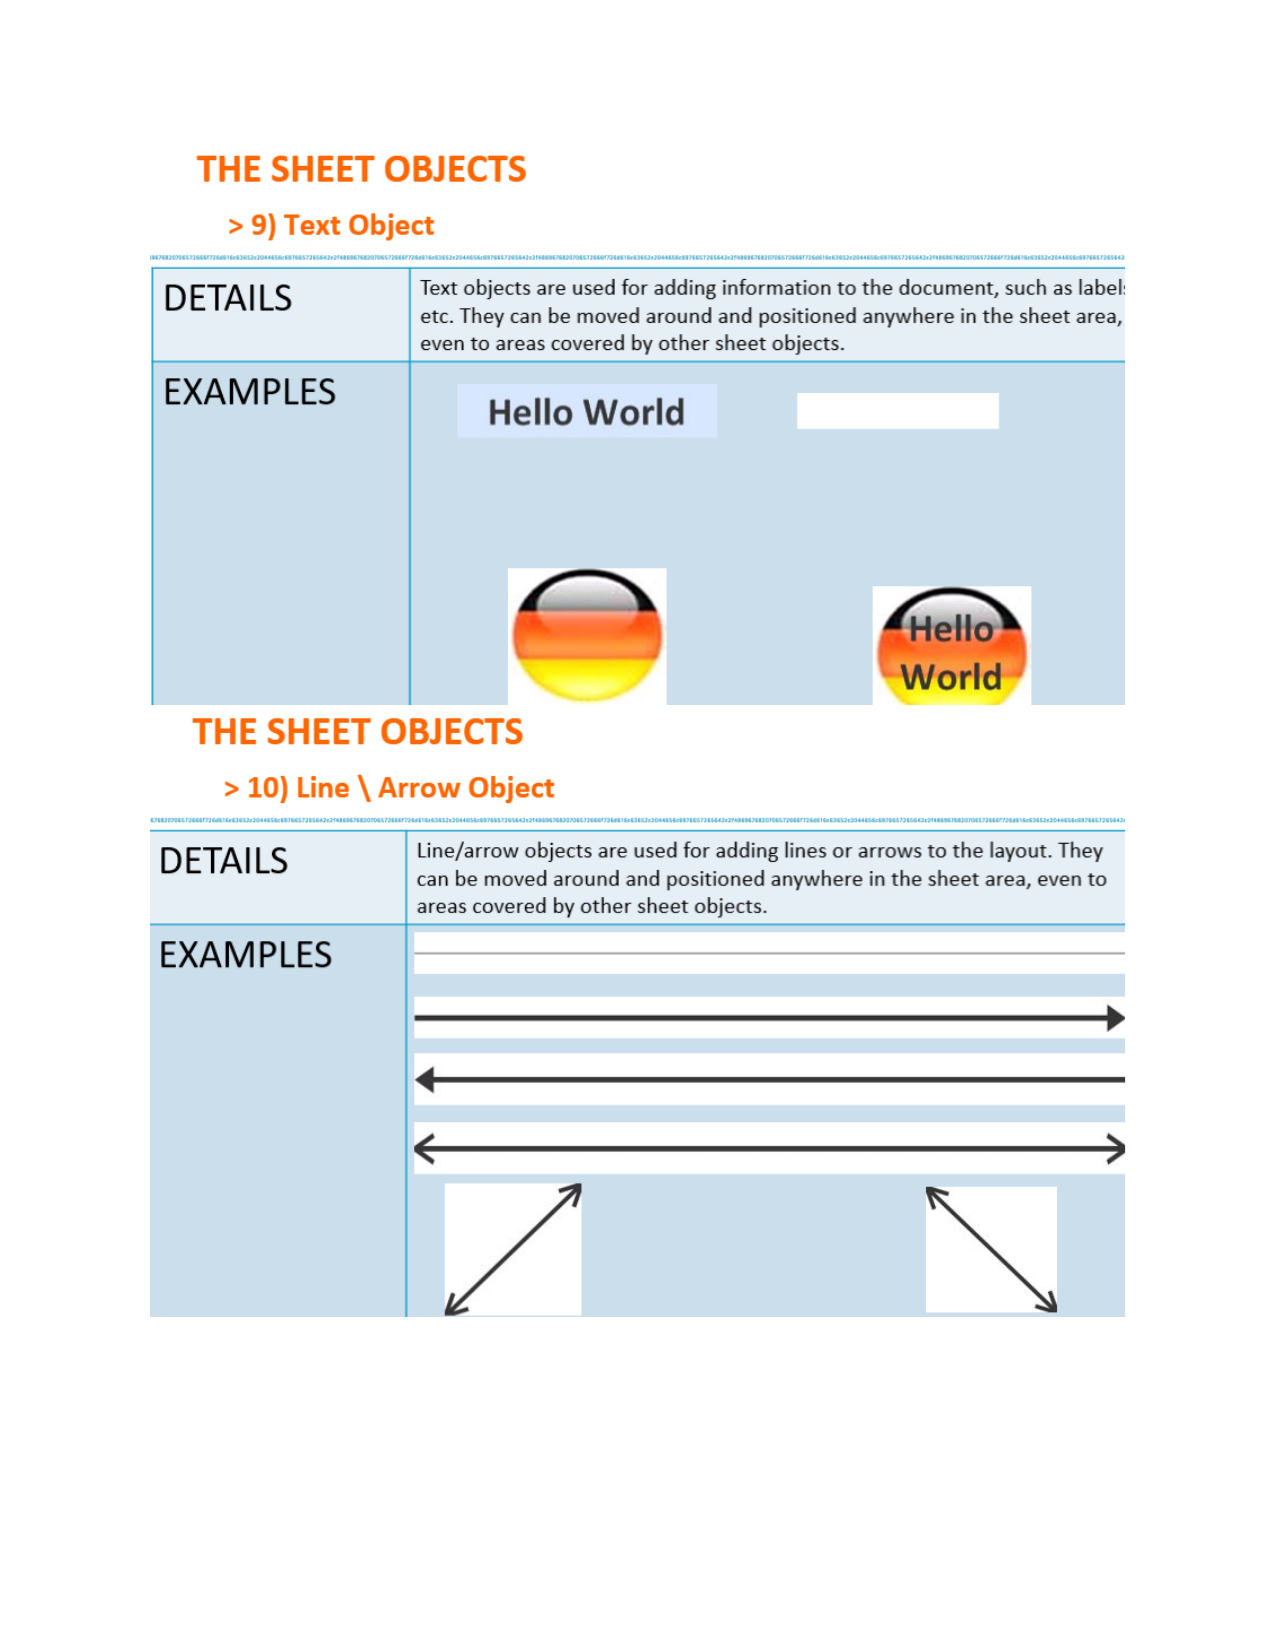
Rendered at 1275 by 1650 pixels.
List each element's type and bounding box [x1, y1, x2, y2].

picture [150, 708, 1125, 1317]
picture [150, 150, 1125, 705]
